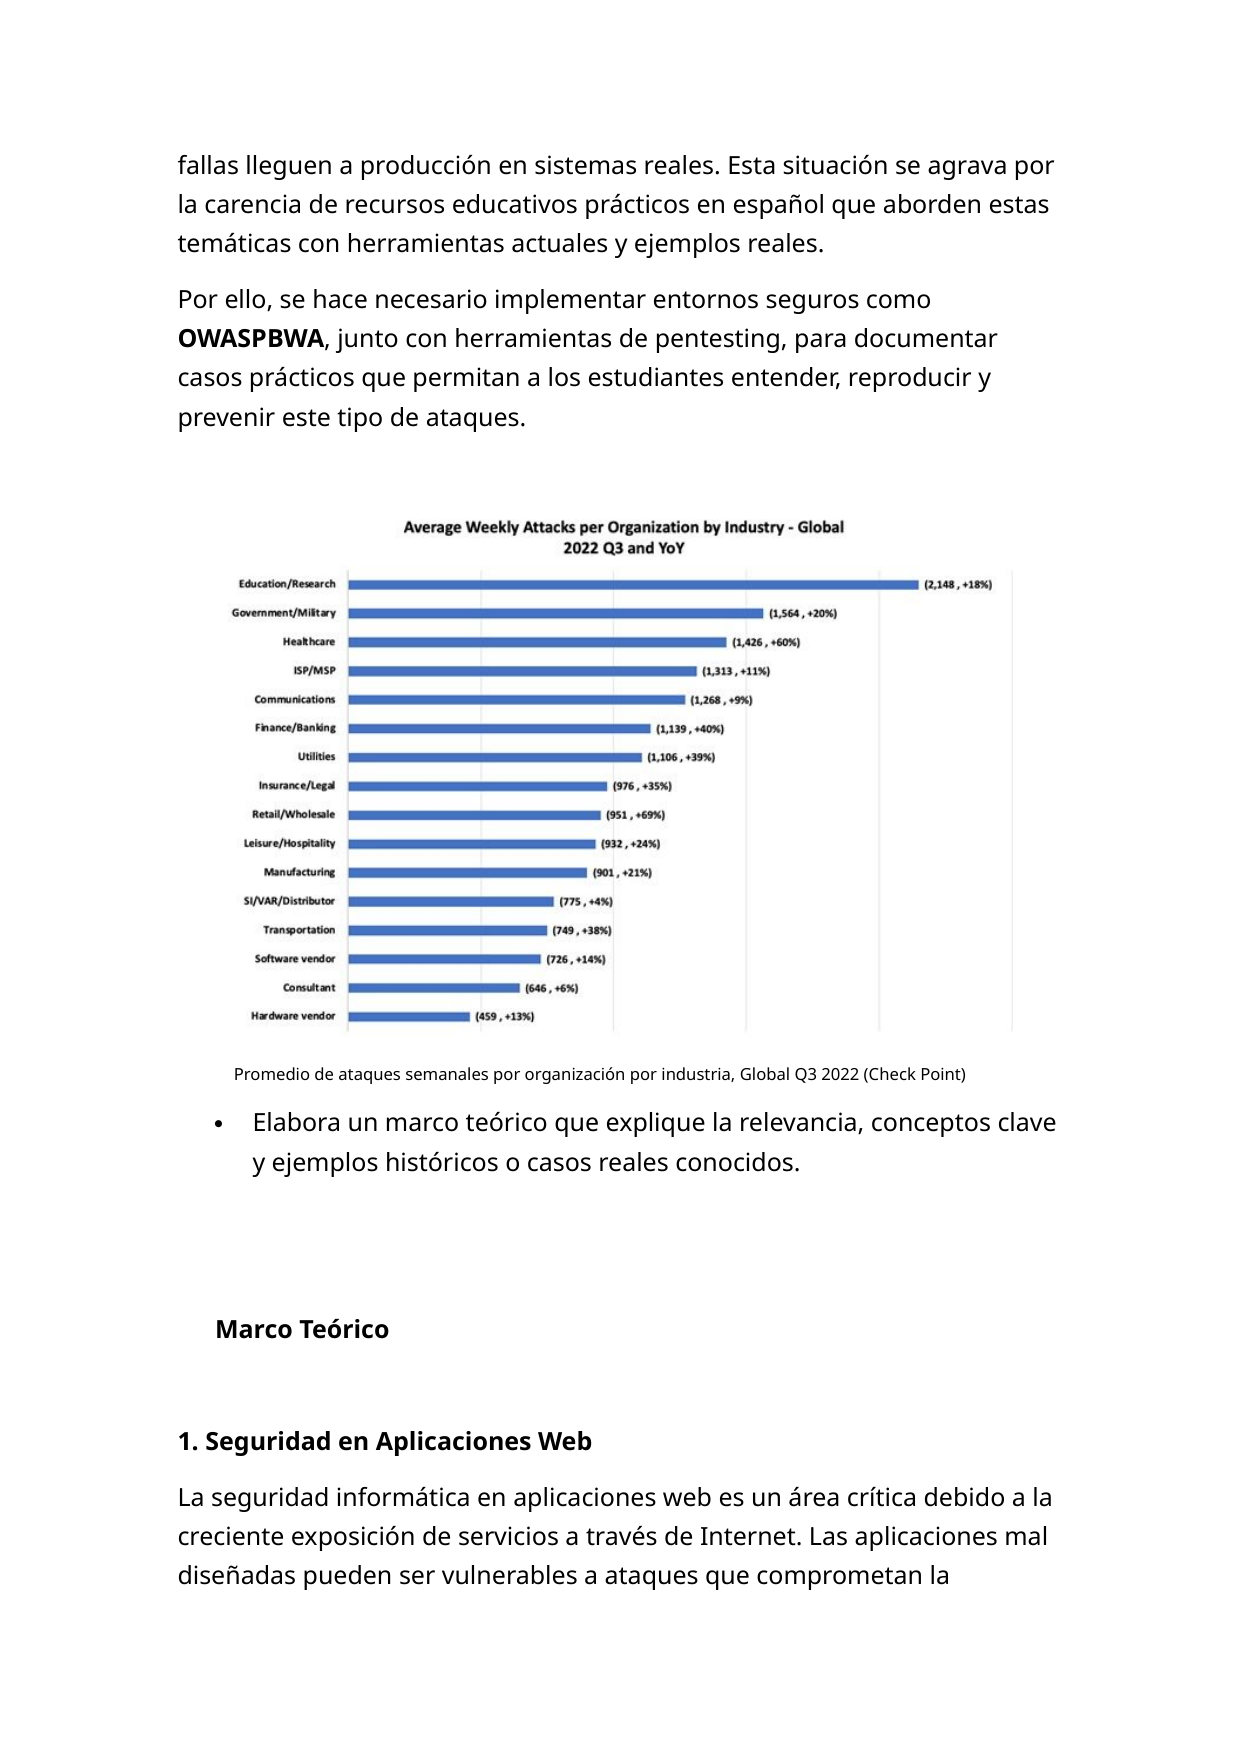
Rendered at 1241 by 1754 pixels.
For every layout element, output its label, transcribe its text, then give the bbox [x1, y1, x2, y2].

text Promedio de ataques semanales por organización por industria, Global Q3 2022 (Check Point) [177, 1062, 1063, 1085]
text Marco Teórico [215, 1312, 1063, 1346]
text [177, 1479, 1063, 1592]
text 1. Seguridad en Aplicaciones Web [177, 1423, 1063, 1457]
picture [227, 511, 1013, 1041]
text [177, 148, 1063, 260]
list Elabora un marco teórico que explique la relevancia, conceptos clave y ejemplos históricos o casos reales conocidos. [215, 1105, 1063, 1178]
text Por ello, se hace necesario implementar entornos seguros como OWASPBWA, junto con herramientas de pentesting, para documentar casos prácticos que permitan a los estudiantes entender, reproducir y prevenir este tipo de ataques. [177, 282, 1063, 433]
